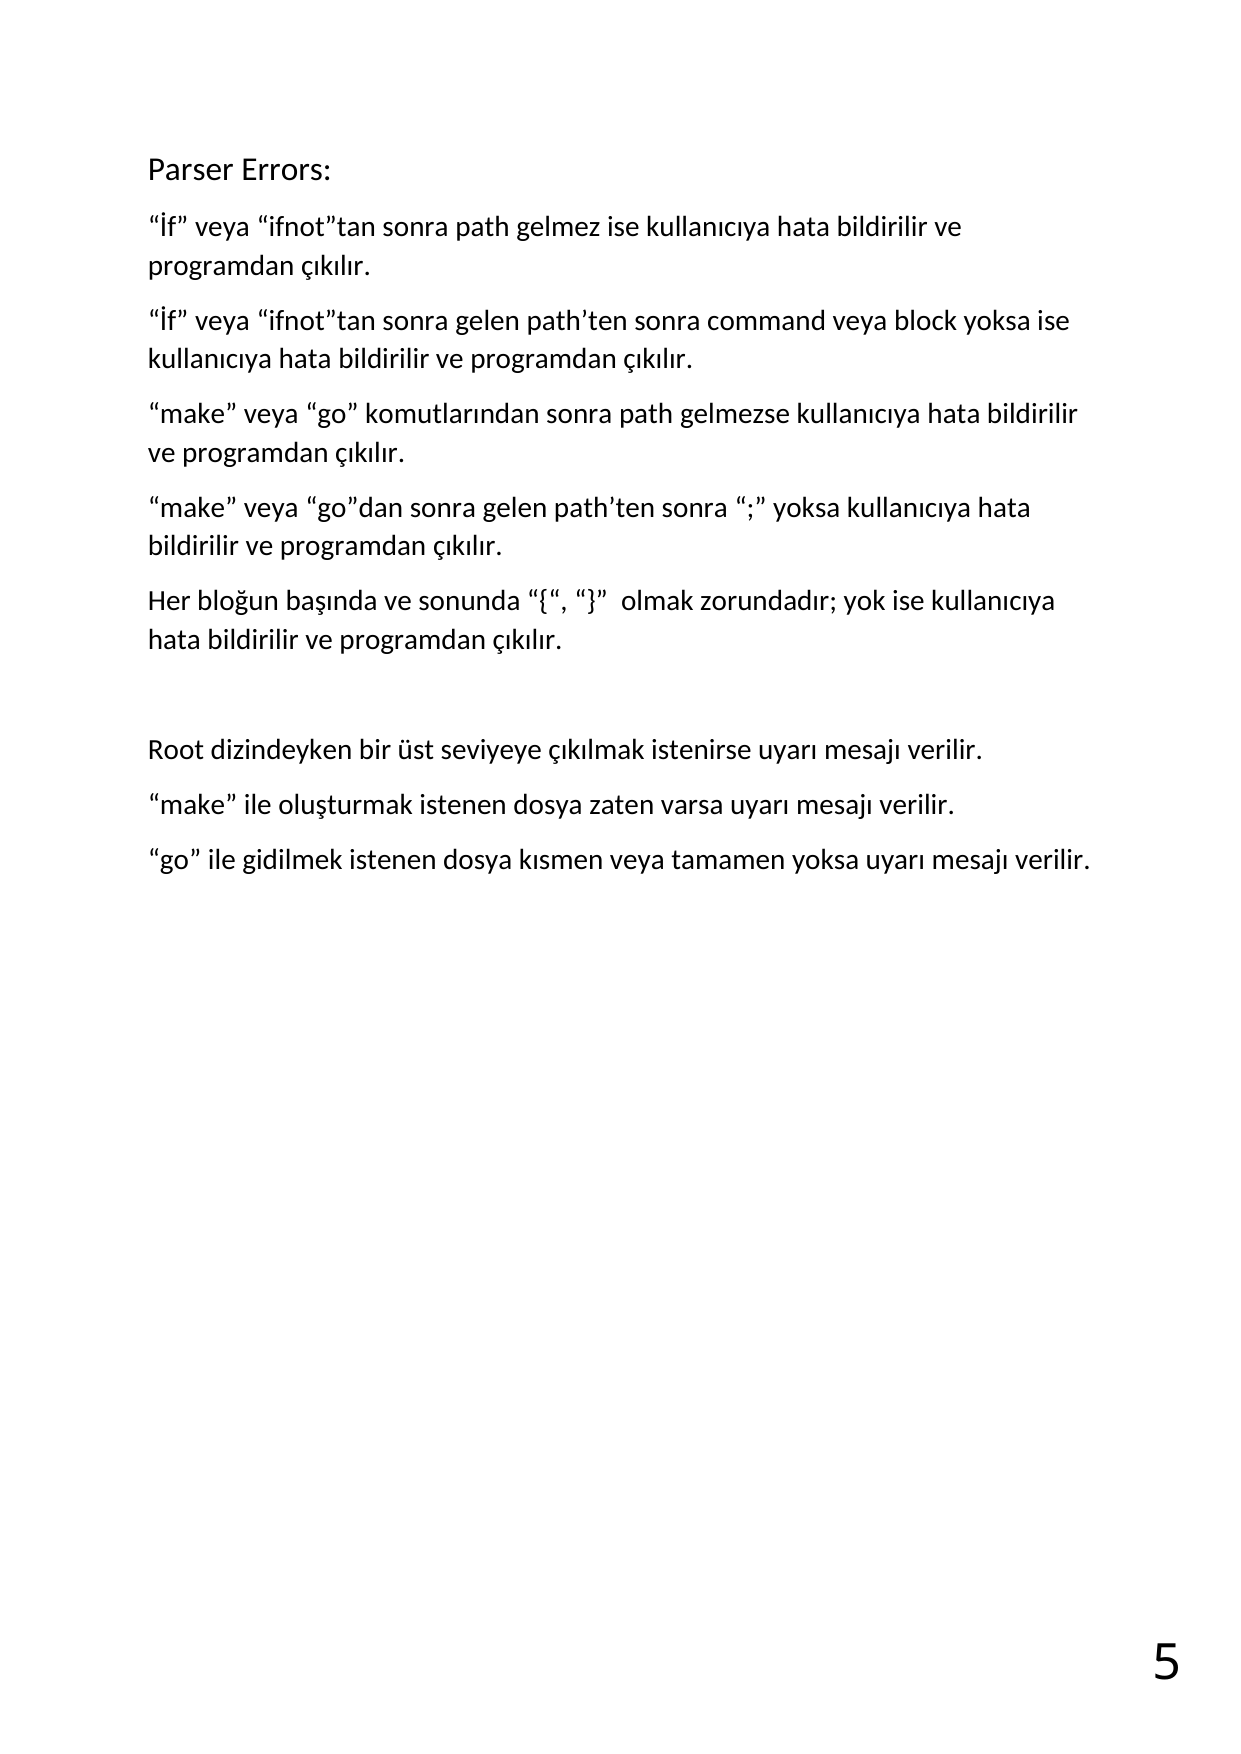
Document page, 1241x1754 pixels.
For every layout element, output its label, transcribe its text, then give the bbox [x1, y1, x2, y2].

text “İf” veya “ifnot”tan sonra path gelmez ise kullanıcıya hata bildirilir ve programdan çıkılır. [148, 208, 1093, 282]
text “İf” veya “ifnot”tan sonra gelen path’ten sonra command veya block yoksa ise kullanıcıya hata bildirilir ve programdan çıkılır. [148, 302, 1093, 376]
text Parser Errors: [148, 148, 1093, 188]
text Her bloğun başında ve sonunda “{“, “}” olmak zorundadır; yok ise kullanıcıya hata bildirilir ve programdan çıkılır. [148, 582, 1093, 656]
text “make” ile oluşturmak istenen dosya zaten varsa uyarı mesajı verilir. [148, 786, 1093, 822]
text “make” veya “go”dan sonra gelen path’ten sonra “;” yoksa kullanıcıya hata bildirilir ve programdan çıkılır. [148, 489, 1093, 563]
text “go” ile gidilmek istenen dosya kısmen veya tamamen yoksa uyarı mesajı verilir. [148, 841, 1093, 877]
text “make” veya “go” komutlarından sonra path gelmezse kullanıcıya hata bildirilir ve programdan çıkılır. [148, 395, 1093, 469]
text Root dizindeyken bir üst seviyeye çıkılmak istenirse uyarı mesajı verilir. [148, 731, 1093, 767]
